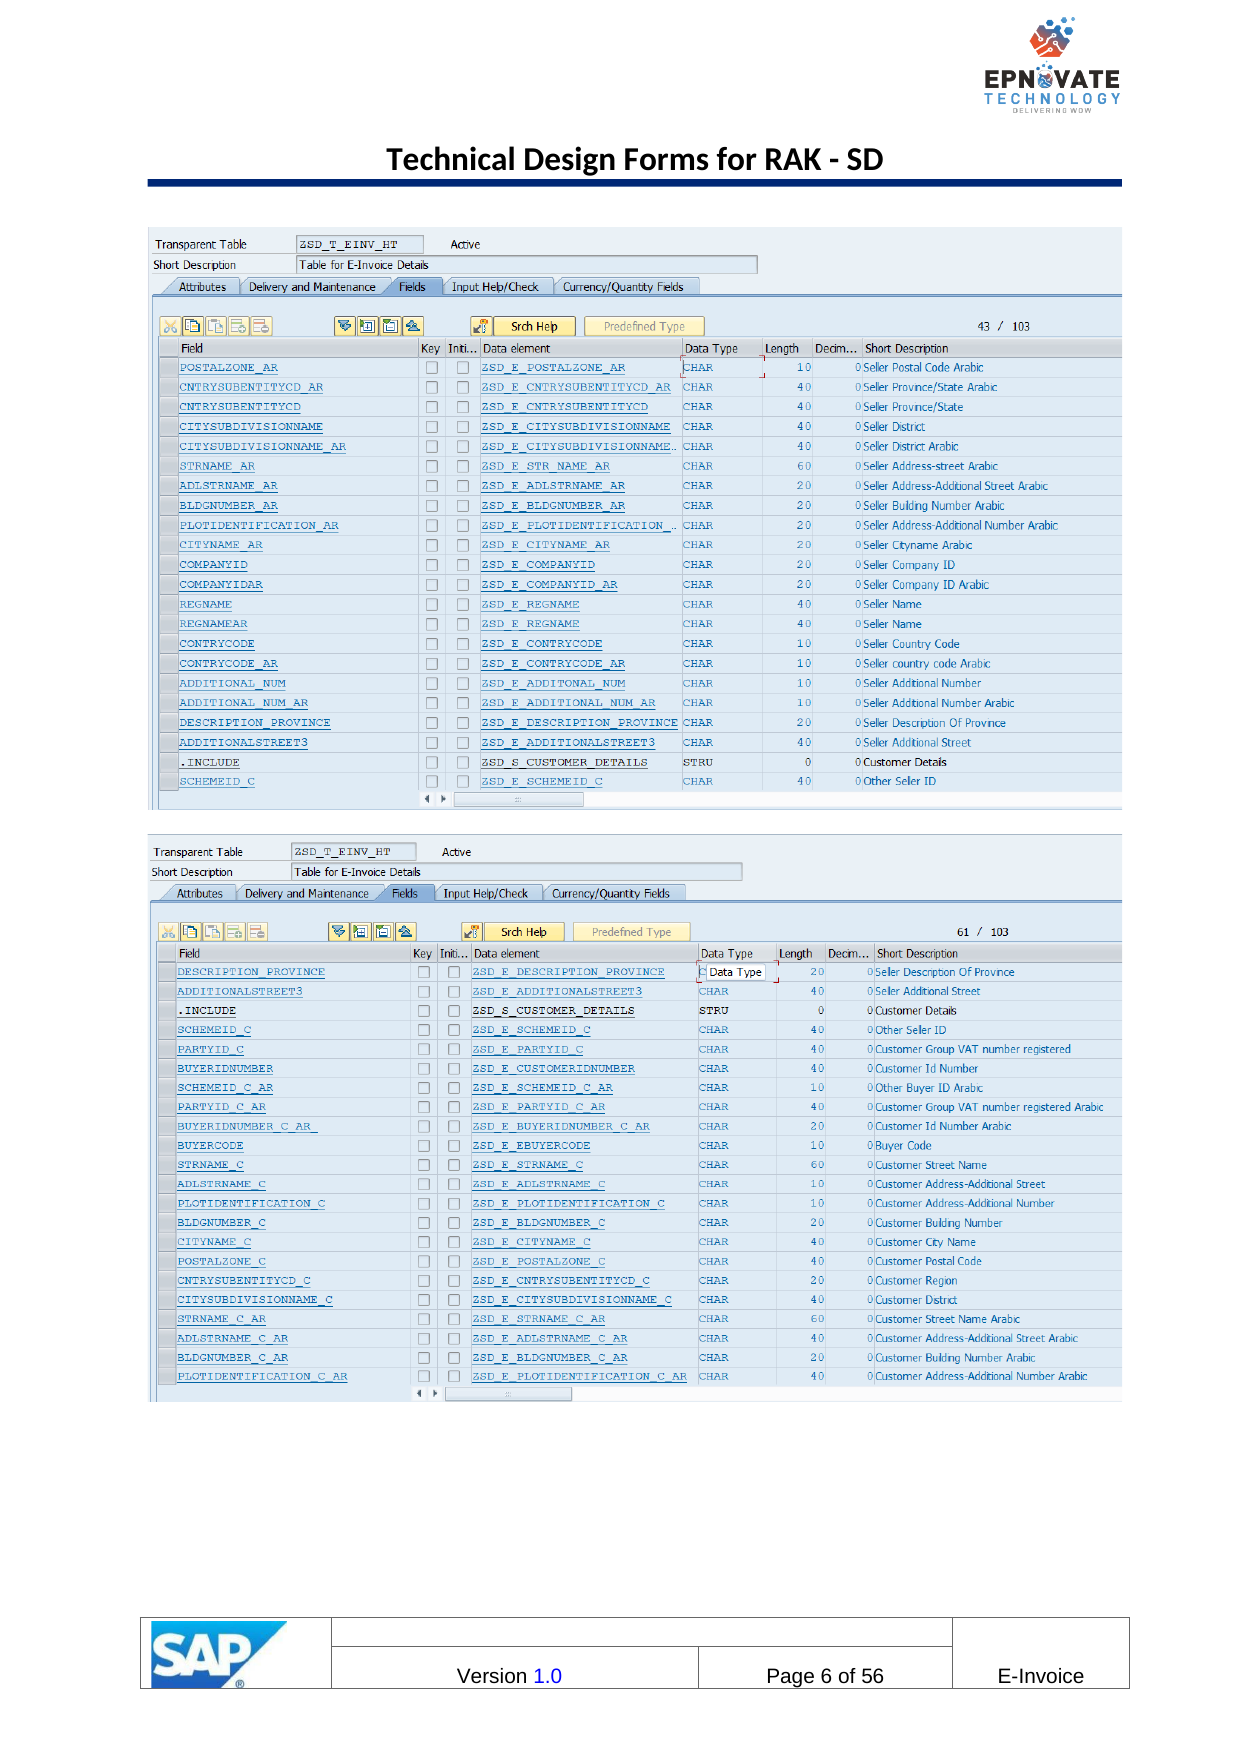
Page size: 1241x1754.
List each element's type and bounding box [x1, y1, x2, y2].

picture [147, 834, 1123, 1402]
picture [151, 1621, 287, 1688]
picture [147, 227, 1123, 810]
picture [984, 17, 1120, 113]
